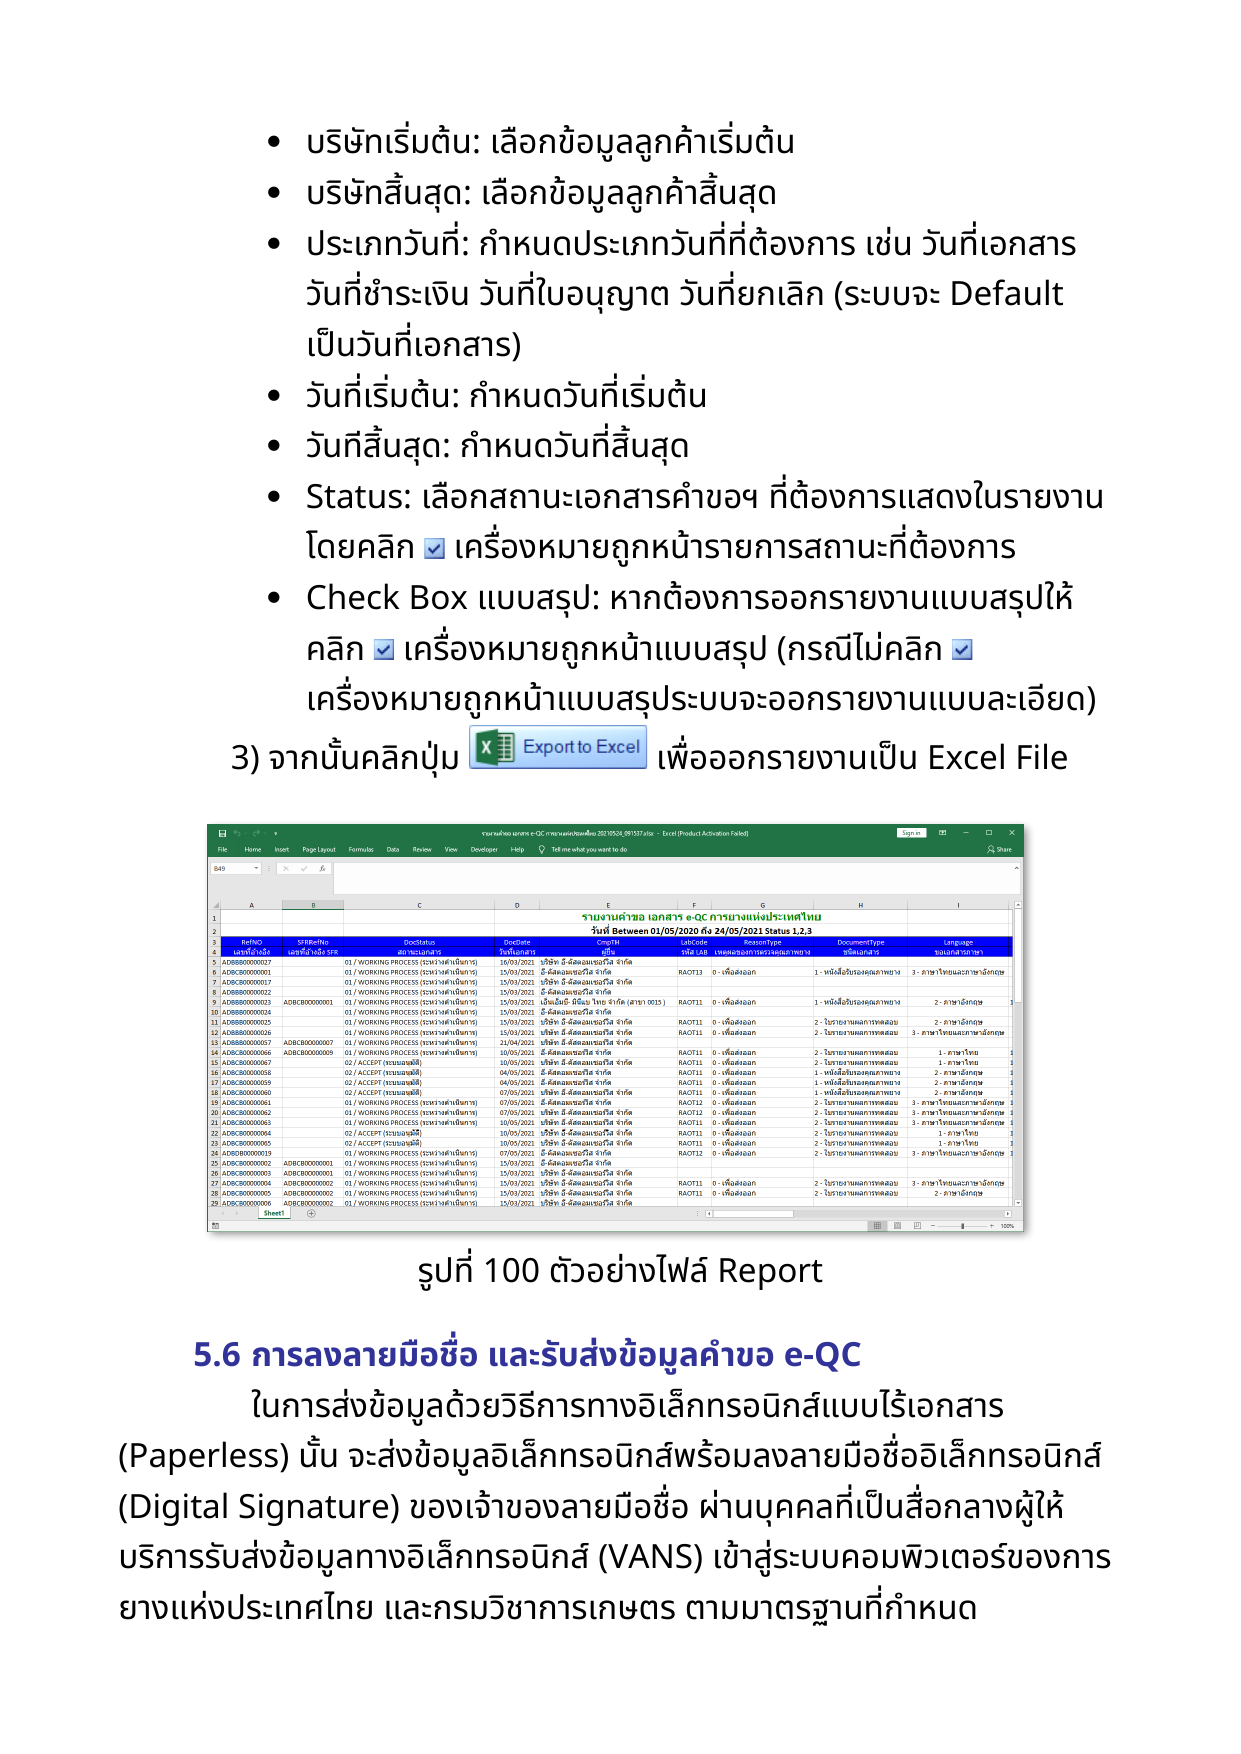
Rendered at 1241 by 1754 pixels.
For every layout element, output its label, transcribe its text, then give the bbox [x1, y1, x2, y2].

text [118, 1382, 1122, 1634]
picture [952, 639, 973, 660]
picture [469, 725, 648, 769]
list จากนั้นคลิกปุ่ม เพื่อออกรายงานเป็น Excel File [231, 726, 1122, 784]
list วันที่เริ่มต้น: กำหนดวันที่เริ่มต้น [268, 371, 1122, 422]
picture [207, 824, 1024, 1232]
list Status: เลือกสถานะเอกสารคำขอฯ ที่ต้องการแสดงในรายงานโดยคลิก เครื่องหมายถูกหน้ารายการสถานะที่ต้องการ [268, 473, 1122, 574]
list บริษัทเริ่มต้น: เลือกข้อมูลลูกค้าเริ่มต้น [268, 118, 1122, 169]
list ประเภทวันที่: กำหนดประเภทวันที่ที่ต้องการ เช่น วันที่เอกสาร วันที่ชำระเงิน วันที่ใบอนุญาต วันที่ยกเลิก (ระบบจะ Default เป็นวันที่เอกสาร) [268, 219, 1122, 371]
subtitle การลงลายมือชื่อ และรับส่งข้อมูลคำขอ e-QC [193, 1331, 1122, 1382]
picture [373, 639, 394, 660]
picture [424, 538, 445, 559]
list บริษัทสิ้นสุด: เลือกข้อมูลลูกค้าสิ้นสุด [268, 169, 1122, 219]
list วันทีสิ้นสุด: กำหนดวันที่สิ้นสุด [268, 422, 1122, 473]
list Check Box แบบสรุป: หากต้องการออกรายงานแบบสรุปให้คลิก เครื่องหมายถูกหน้าแบบสรุป (กรณีไม่คลิก เครื่องหมายถูกหน้าแบบสรุประบบจะออกรายงานแบบละเอียด) [268, 574, 1122, 726]
text รูปที่ 100 ตัวอย่างไฟล์ Report [118, 1246, 1122, 1297]
